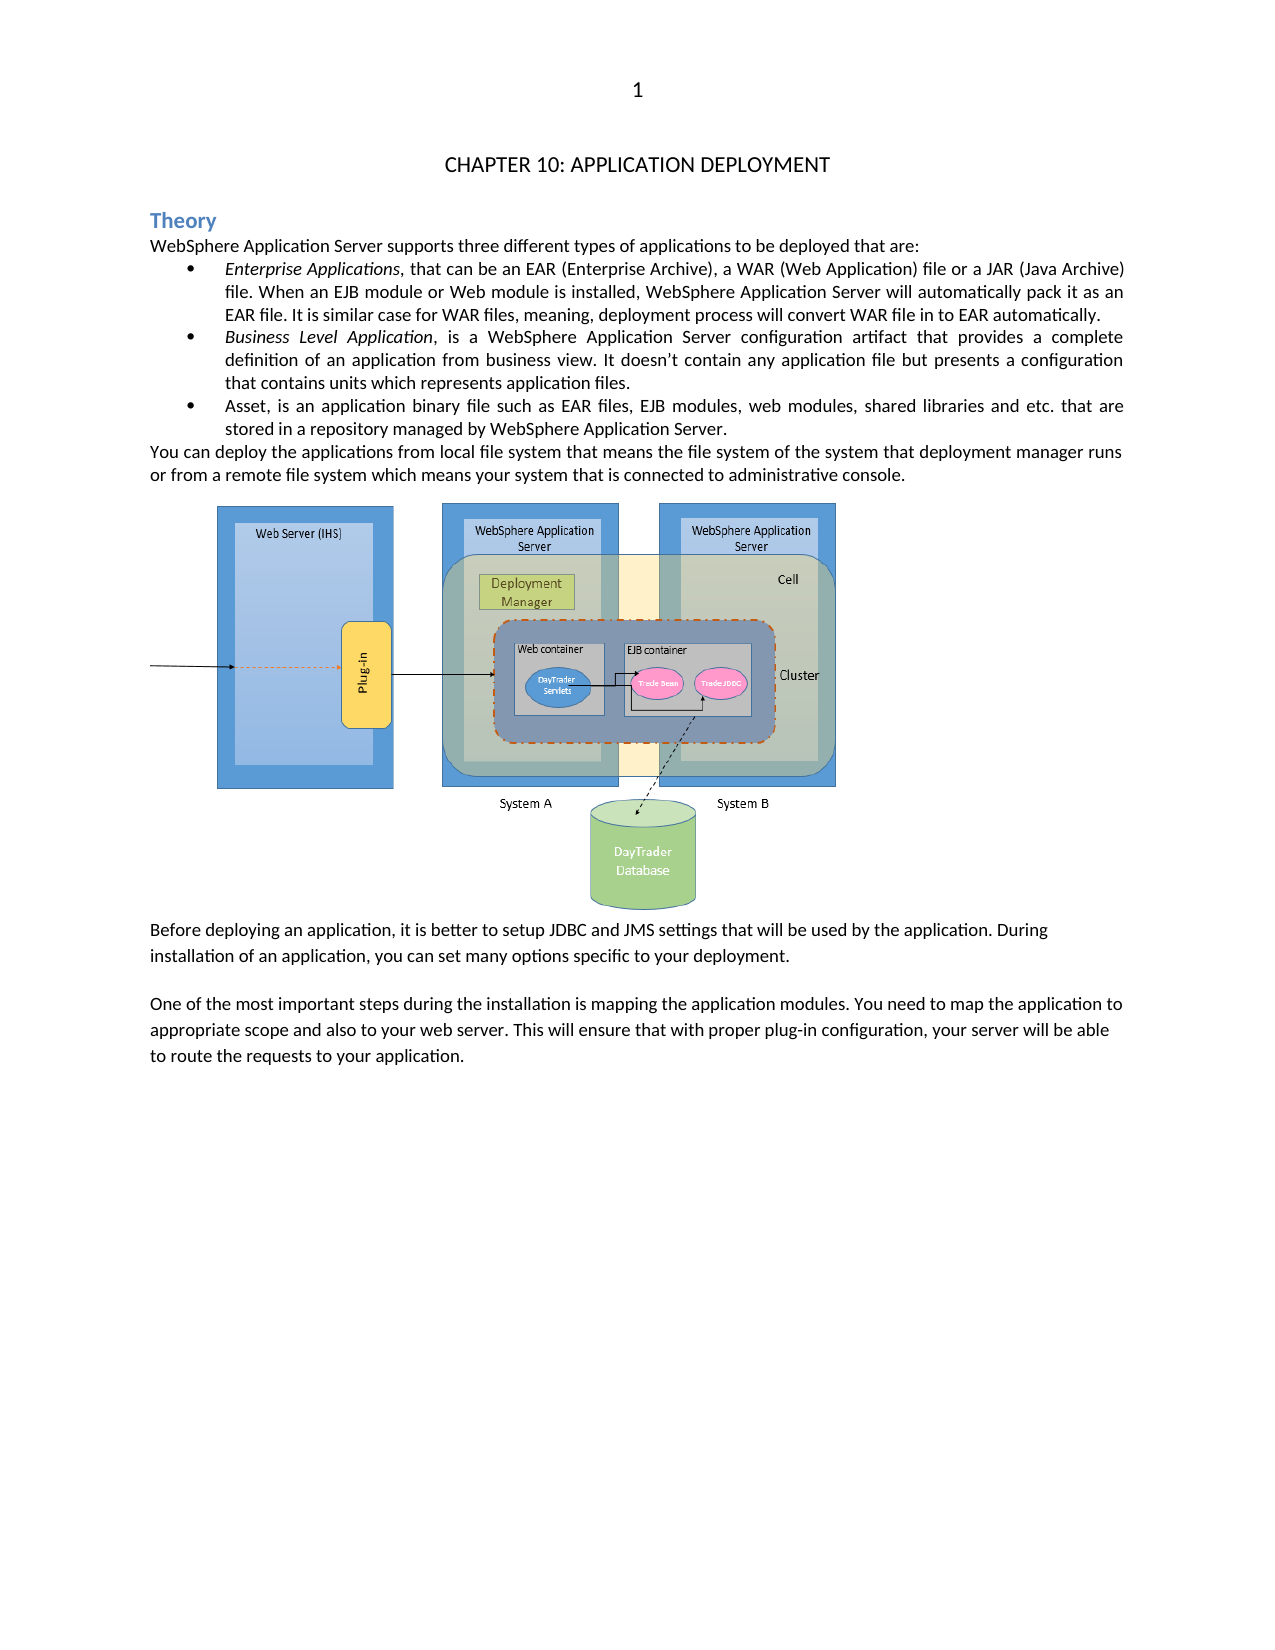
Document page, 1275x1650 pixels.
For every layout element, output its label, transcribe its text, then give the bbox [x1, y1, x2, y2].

picture [150, 486, 847, 919]
text WebSphere Application Server supports three different types of applications to be deployed that are: [150, 234, 1125, 257]
subtitle CHAPTER 10: APPLICATION DEPLOYMENT [150, 150, 1125, 178]
list Enterprise Applications, that can be an EAR (Enterprise Archive), a WAR (Web Application) file or a JAR (Java Archive) file. When an EJB module or Web module is installed, WebSphere Application Server will automatically pack it as an EAR file. It is similar case for WAR files, meaning, deployment process will convert WAR file in to EAR automatically. [187, 257, 1125, 326]
text Before deploying an application, it is better to setup JDBC and JMS settings that will be used by the application. During installation of an application, you can set many options specific to your deployment. [150, 918, 1125, 967]
list Asset, is an application binary file such as EAR files, EJB modules, web modules, shared libraries and etc. that are stored in a repository managed by WebSphere Application Server. [187, 394, 1125, 440]
subtitle Theory [150, 206, 1125, 234]
text One of the most important steps during the installation is mapping the application modules. You need to map the application to appropriate scope and also to your web server. This will ensure that with proper plug-in configuration, your server will be able to route the requests to your application. [150, 992, 1125, 1067]
list Business Level Application, is a WebSphere Application Server configuration artifact that provides a complete definition of an application from business view. It doesn’t contain any application file but presents a configuration that contains units which represents application files. [187, 326, 1125, 394]
text You can deploy the applications from local file system that means the file system of the system that deployment manager runs or from a remote file system which means your system that is connected to administrative console. [150, 440, 1125, 486]
